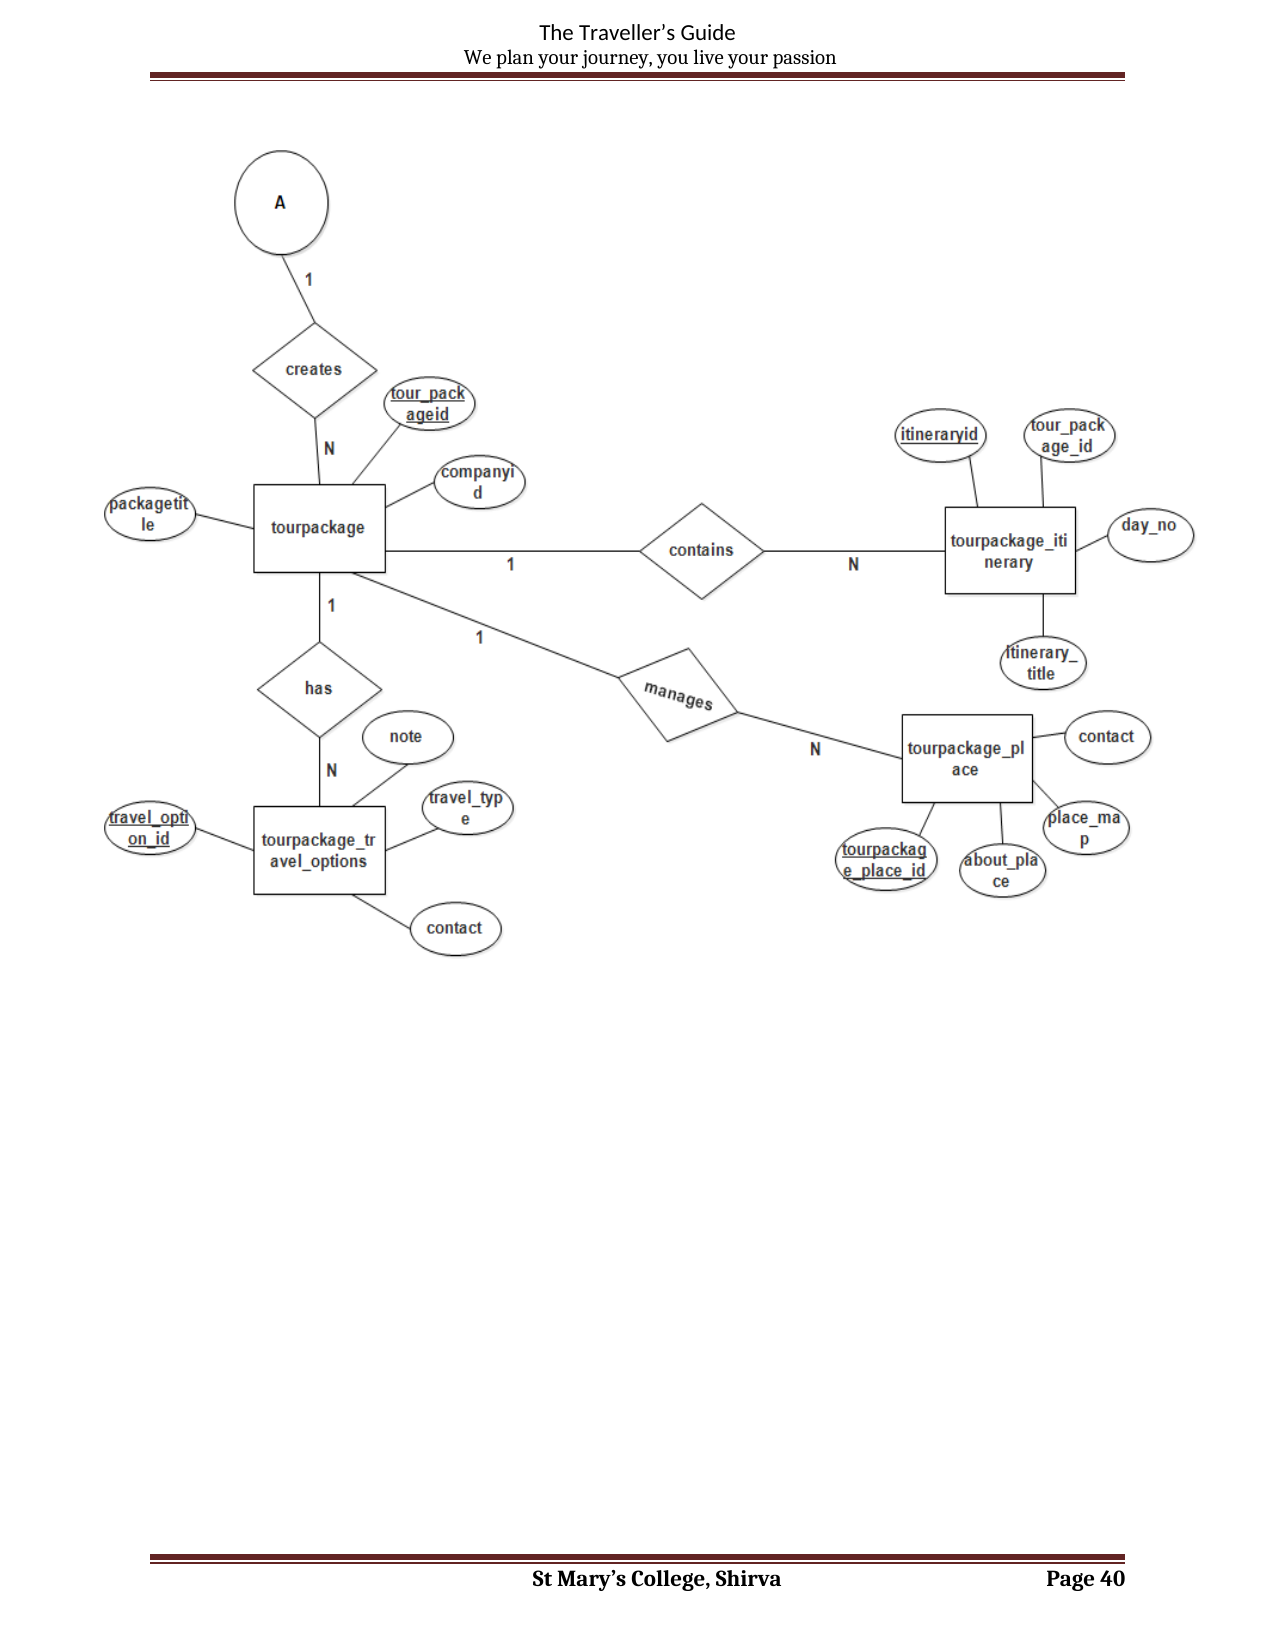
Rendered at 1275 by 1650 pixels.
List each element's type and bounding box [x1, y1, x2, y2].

picture [103, 150, 1198, 959]
